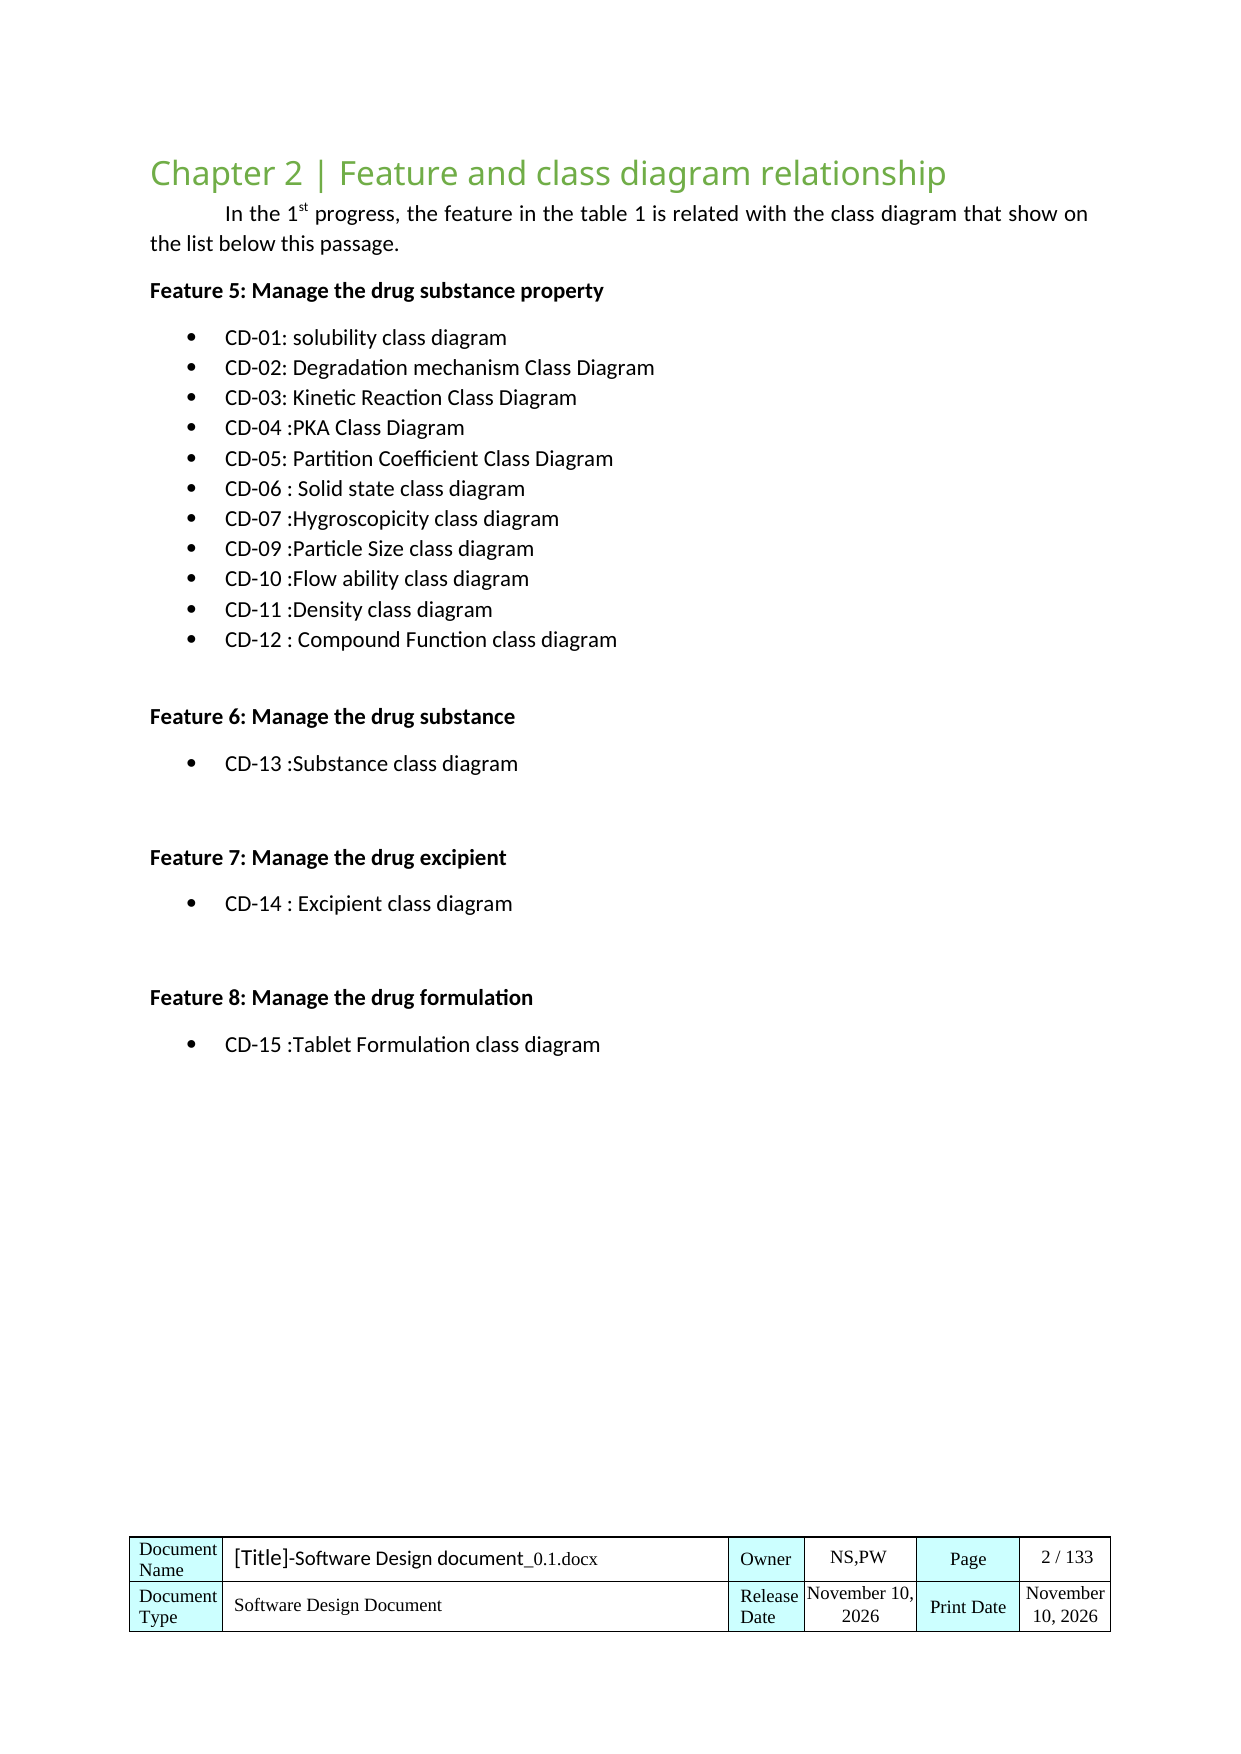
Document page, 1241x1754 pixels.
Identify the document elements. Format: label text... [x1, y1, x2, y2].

text Feature 6: Manage the drug substance [150, 702, 1090, 730]
list CD-01: solubility class diagram [187, 323, 1090, 351]
list CD-13 :Substance class diagram [187, 749, 1090, 777]
list CD-14 : Excipient class diagram [187, 889, 1090, 918]
list CD-04 :PKA Class Diagram [187, 413, 1090, 442]
list CD-06 : Solid state class diagram [187, 474, 1090, 502]
list CD-07 :Hygroscopicity class diagram [187, 504, 1090, 532]
list CD-03: Kinetic Reaction Class Diagram [187, 383, 1090, 411]
list CD-10 :Flow ability class diagram [187, 564, 1090, 593]
list CD-05: Partition Coefficient Class Diagram [187, 444, 1090, 472]
text Feature 7: Manage the drug excipient [150, 843, 1090, 871]
list CD-12 : Compound Function class diagram [187, 625, 1090, 653]
list CD-09 :Particle Size class diagram [187, 534, 1090, 562]
text Feature 8: Manage the drug formulation [150, 983, 1090, 1011]
text Feature 5: Manage the drug substance property [150, 276, 1090, 304]
list CD-15 :Tablet Formulation class diagram [187, 1030, 1090, 1058]
list CD-11 :Density class diagram [187, 595, 1090, 623]
list CD-02: Degradation mechanism Class Diagram [187, 353, 1090, 381]
text In the 1st progress, the feature in the table 1 is related with the class diagram that show on the list below this passage. [150, 199, 1090, 257]
subtitle Chapter 2 | Feature and class diagram relationship [150, 150, 1090, 195]
